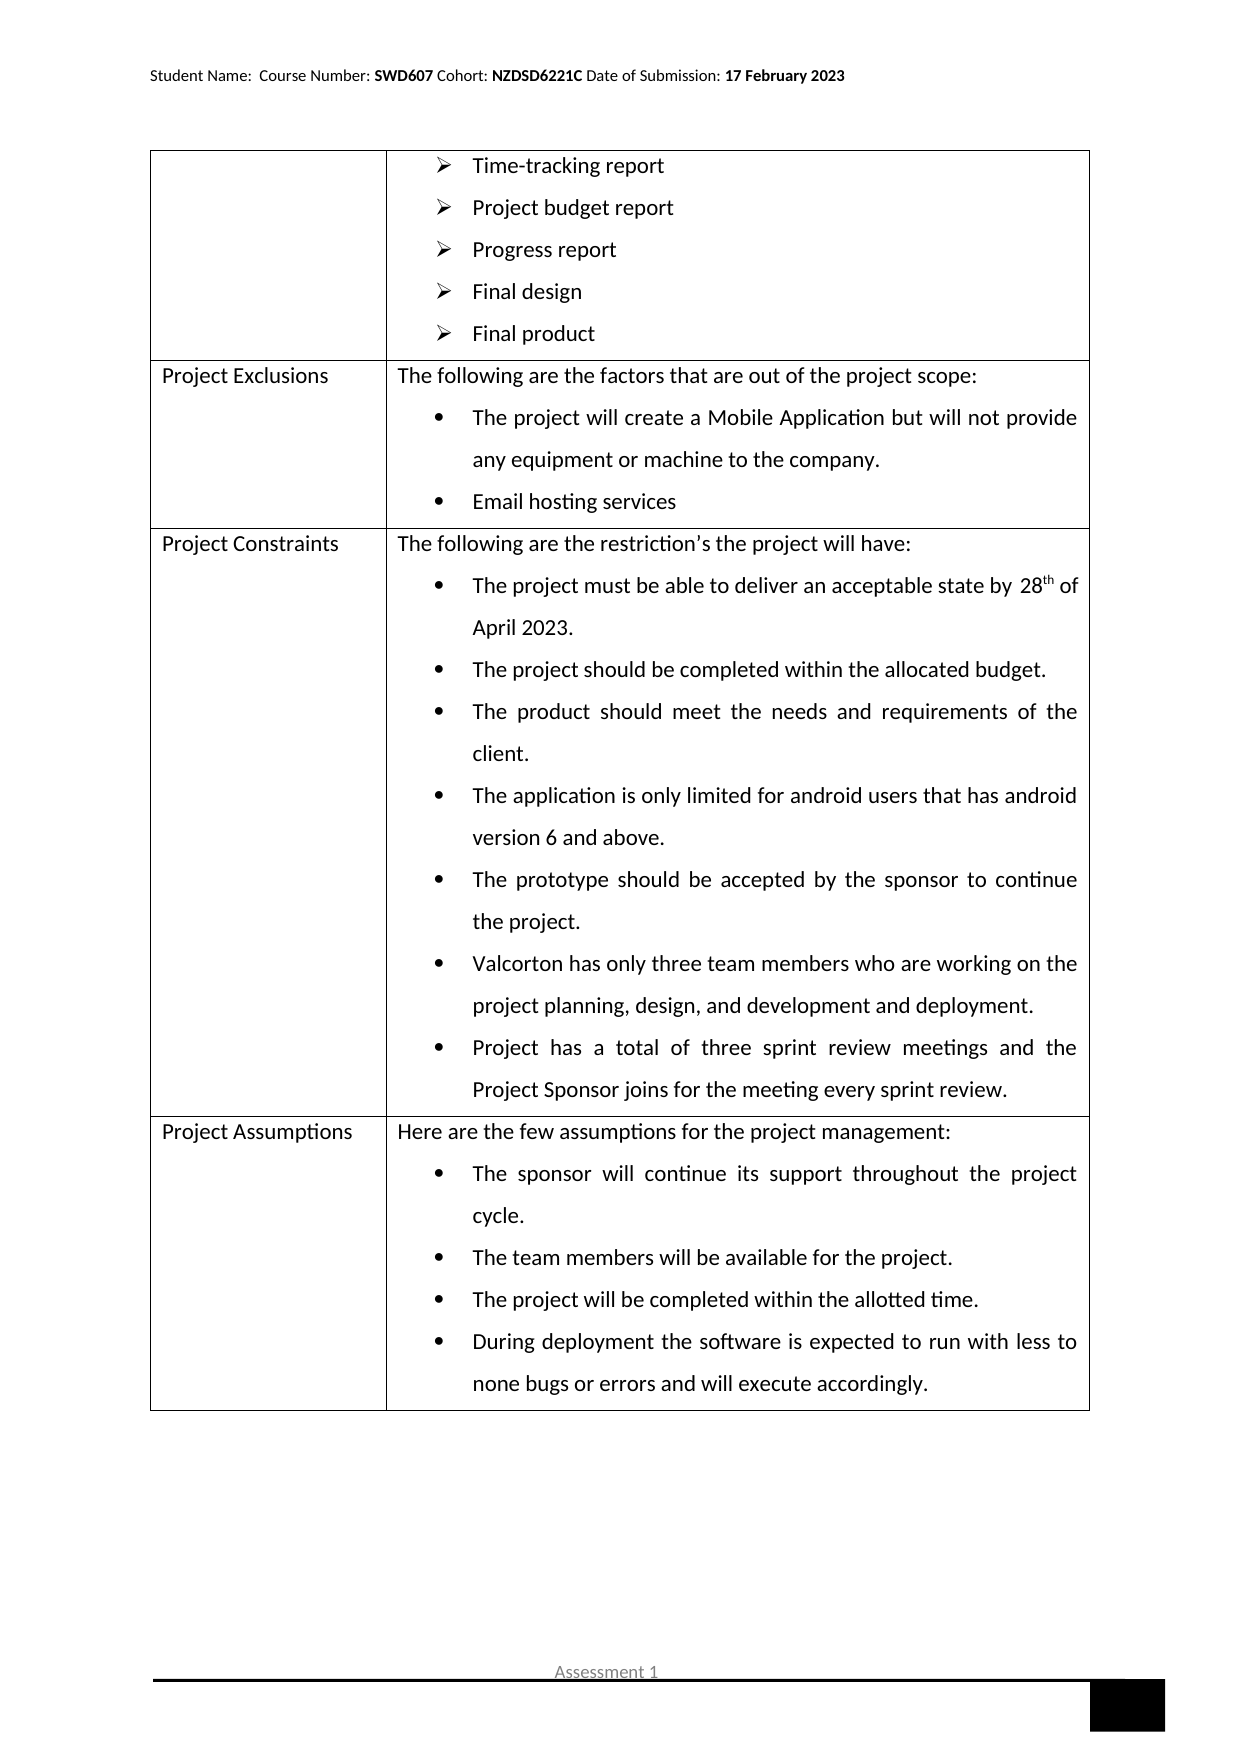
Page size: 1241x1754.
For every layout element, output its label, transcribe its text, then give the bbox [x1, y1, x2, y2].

table_cell Project Exclusions [151, 361, 386, 528]
table_cell The following are the restriction’s the project will have: The project must be able to deliver an acceptable state by 28th of April 2023. The project should be completed within the allocated budget. The product should meet the needs and requirements of the client. The application is only limited for android users that has android version 6 and above. The prototype should be accepted by the sponsor to continue the project. Valcorton has only three team members who are working on the project planning, design, and development and deployment. Project has a total of three sprint review meetings and the Project Sponsor joins for the meeting every sprint review. [387, 529, 1089, 1116]
table_cell The following are the factors that are out of the project scope: The project will create a Mobile Application but will not provide any equipment or machine to the company. Email hosting services [387, 361, 1089, 528]
table_cell Project Constraints [151, 529, 386, 1116]
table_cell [387, 151, 1089, 360]
table_cell Here are the few assumptions for the project management: The sponsor will continue its support throughout the project cycle. The team members will be available for the project. The project will be completed within the allotted time. During deployment the software is expected to run with less to none bugs or errors and will execute accordingly. [387, 1117, 1089, 1410]
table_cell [151, 151, 386, 360]
table_cell Project Assumptions [151, 1117, 386, 1410]
